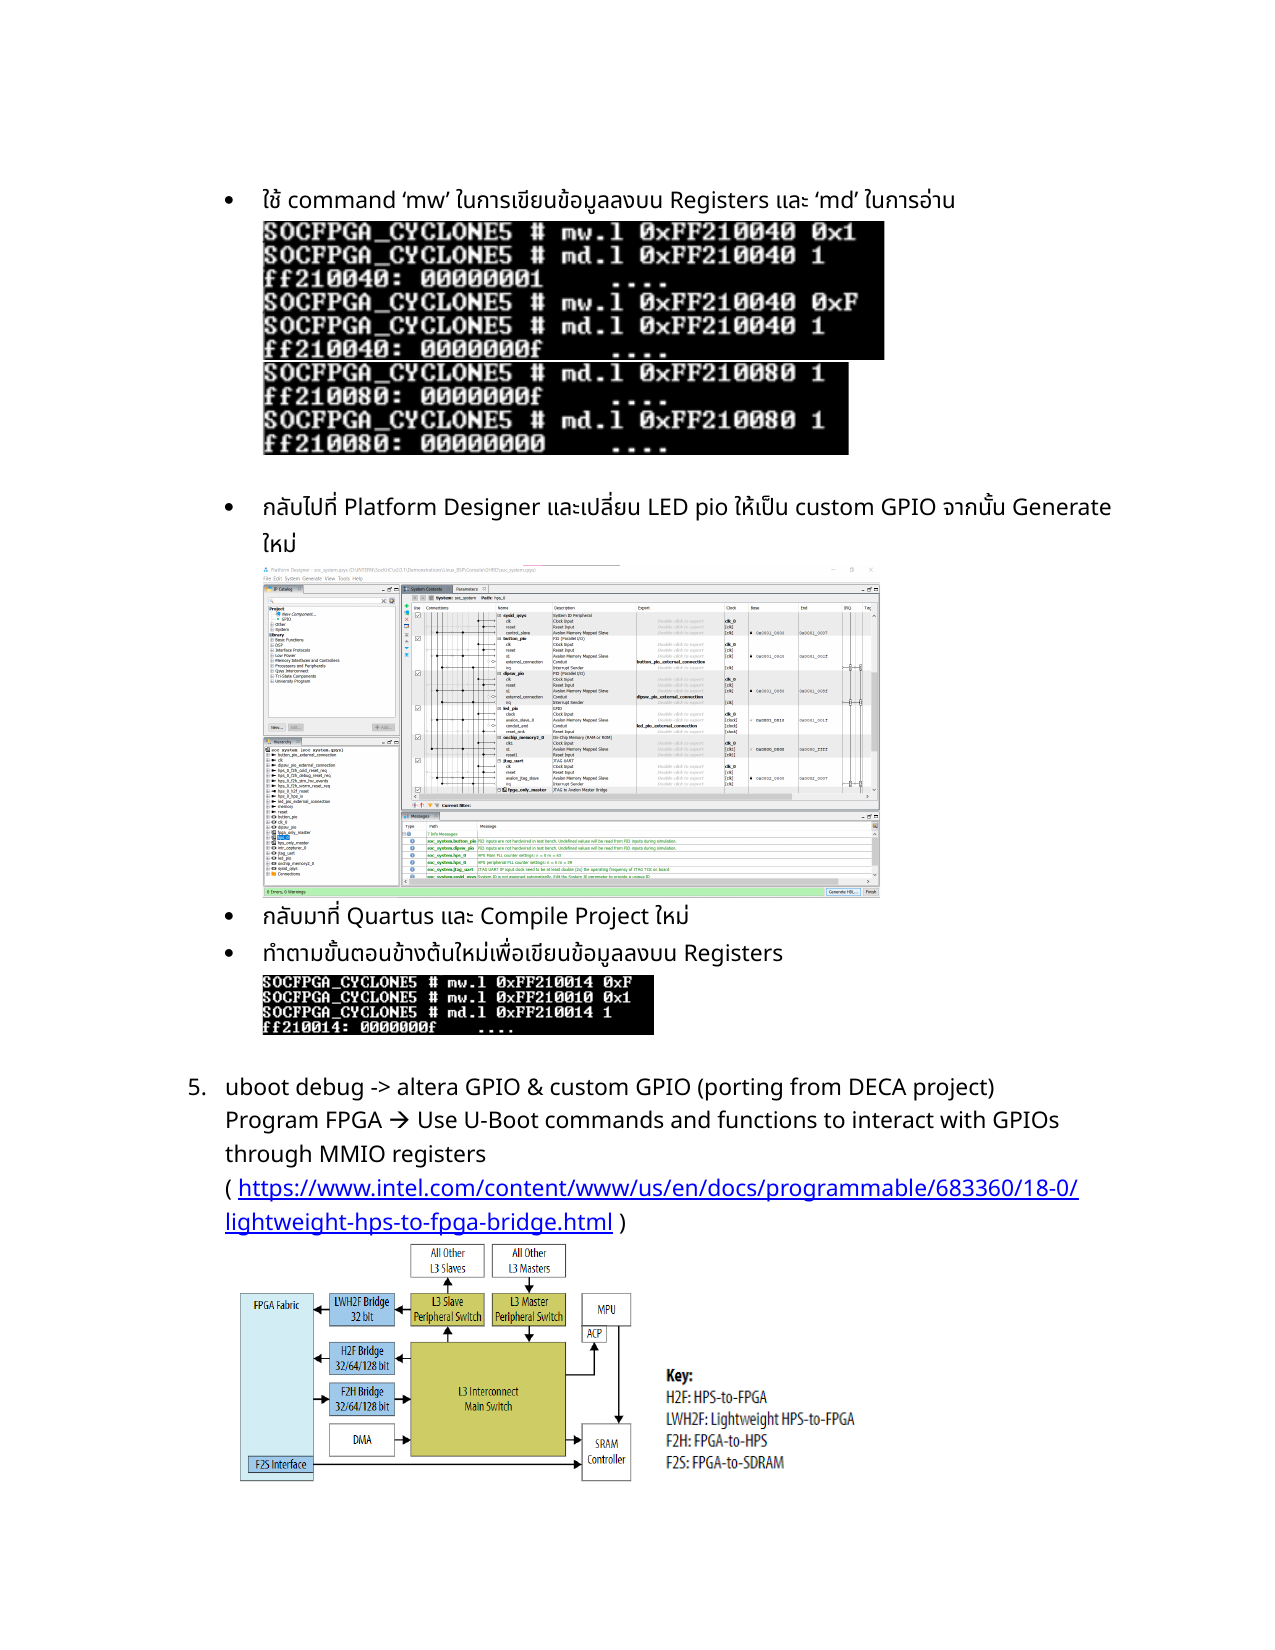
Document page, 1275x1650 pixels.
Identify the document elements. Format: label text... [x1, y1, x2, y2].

list กลับไปที่ Platform Designer และเปลี่ยน LED pio ให้เป็น custom GPIO จากนั้น Generate ใหม่ [225, 491, 1125, 563]
list ( https://www.intel.com/content/www/us/en/docs/programmable/683360/18-0/lightweight-hps-to-fpga-bridge.html ) [225, 1172, 1125, 1237]
picture [262, 362, 849, 455]
picture [262, 565, 880, 898]
picture [262, 975, 654, 1035]
list กลับมาที่ Quartus และ Compile Project ใหม่ [225, 900, 1125, 935]
list ทำตามขั้นตอนข้างต้นใหม่เพื่อเขียนข้อมูลลงบน Registers [225, 937, 1125, 972]
picture [225, 1239, 862, 1484]
picture [262, 221, 885, 360]
list uboot debug -> altera GPIO & custom GPIO (porting from DECA project) [187, 1071, 1125, 1102]
list ใช้ command ‘mw’ ในการเขียนข้อมูลลงบน Registers และ ‘md’ ในการอ่าน [225, 184, 1125, 218]
list Program FPGA Use U-Boot commands and functions to interact with GPIOs through MMIO registers [225, 1104, 1125, 1169]
